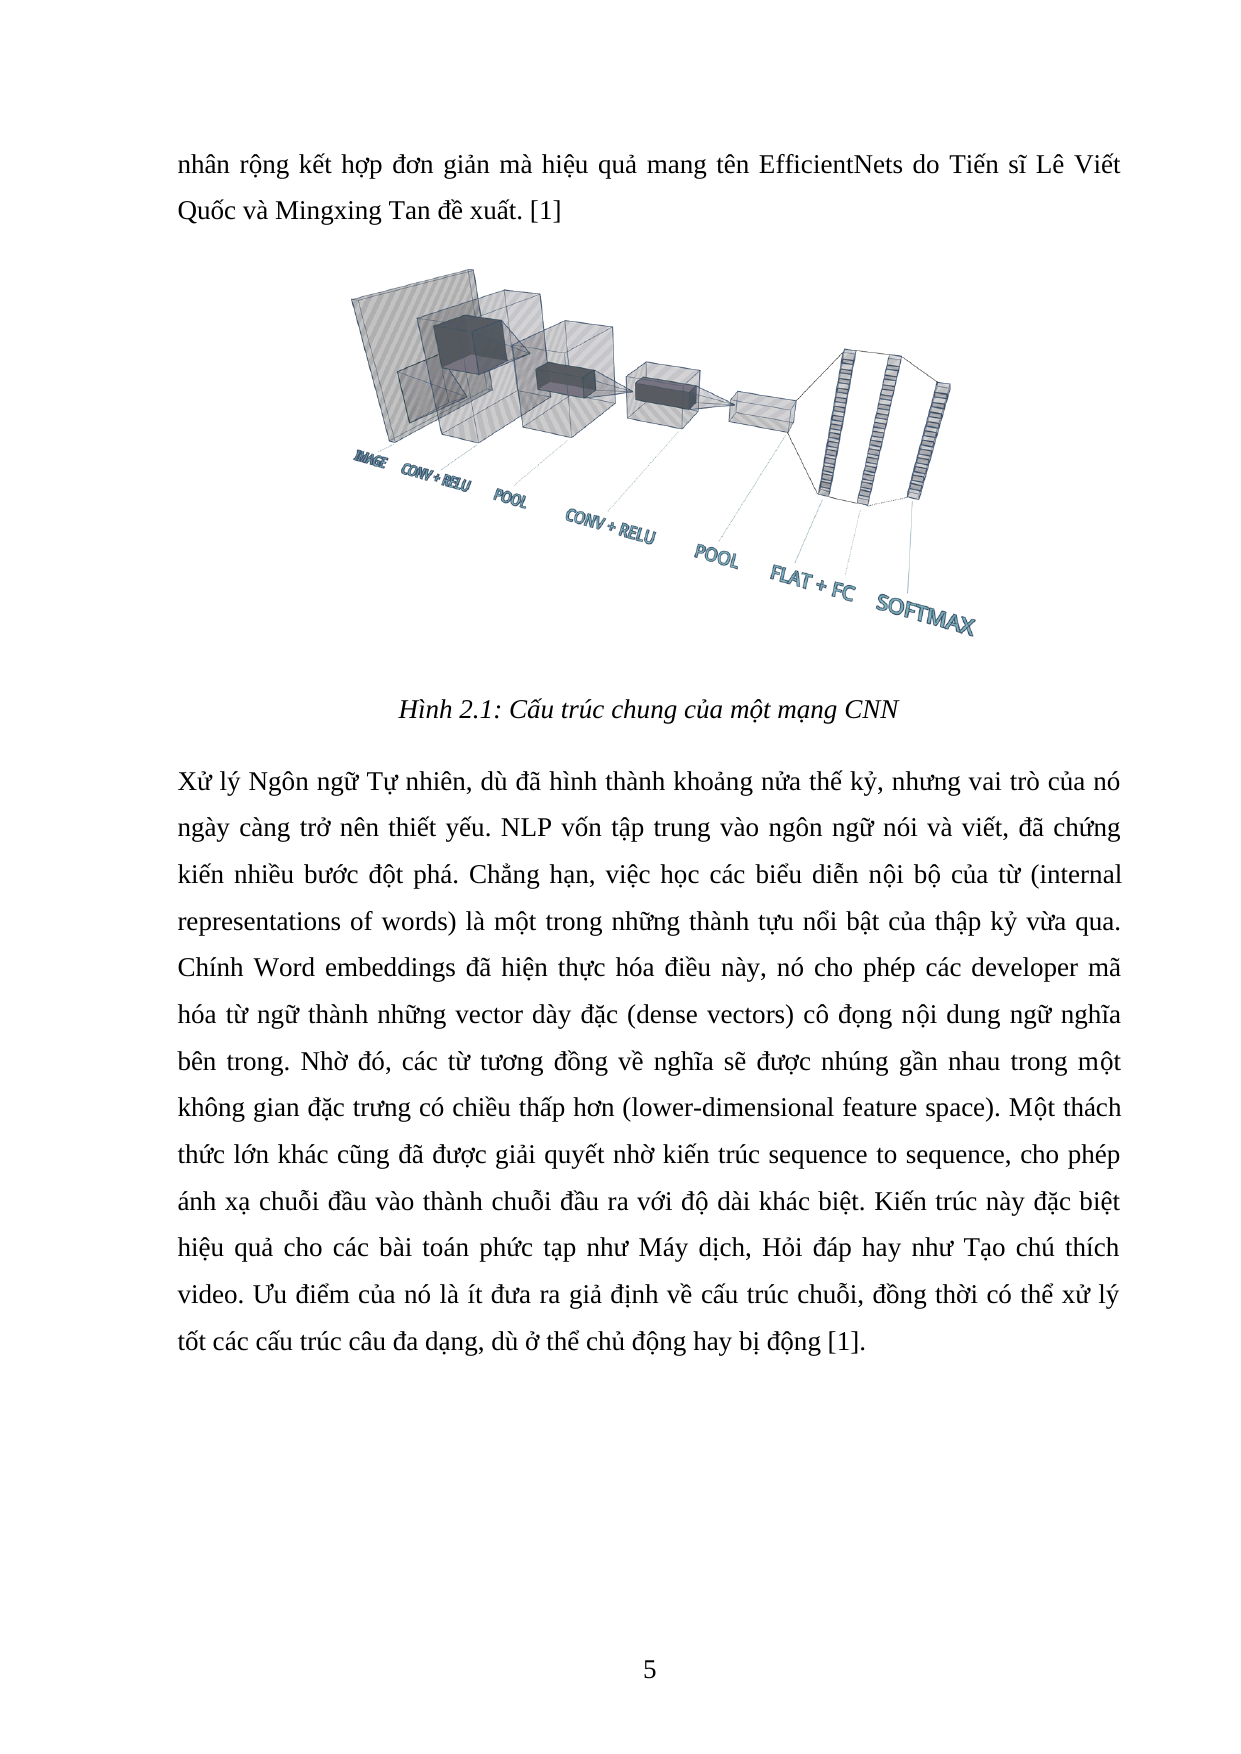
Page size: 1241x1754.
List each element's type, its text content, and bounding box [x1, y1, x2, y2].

picture [298, 266, 1002, 653]
text Hình 2.1: Cấu trúc chung của một mạng CNN [177, 693, 1122, 724]
text Xử lý Ngôn ngữ Tự nhiên, dù đã hình thành khoảng nửa thế kỷ, nhưng vai trò của nó ngày càng trở nên thiết yếu. NLP vốn tập trung vào ngôn ngữ nói và viết, đã chứng kiến nhiều bước đột phá. Chẳng hạn, việc học các biểu diễn nội bộ của từ (internal representations of words) là một trong những thành tựu nổi bật của thập kỷ vừa qua. Chính Word embeddings đã hiện thực hóa điều này, nó cho phép các developer mã hóa từ ngữ thành những vector dày đặc (dense vectors) cô đọng nội dung ngữ nghĩa bên trong. Nhờ đó, các từ tương đồng về nghĩa sẽ được nhúng gần nhau trong một không gian đặc trưng có chiều thấp hơn (lower-dimensional feature space). Một thách thức lớn khác cũng đã được giải quyết nhờ kiến trúc sequence to sequence, cho phép ánh xạ chuỗi đầu vào thành chuỗi đầu ra với độ dài khác biệt. Kiến trúc này đặc biệt hiệu quả cho các bài toán phức tạp như Máy dịch, Hỏi đáp hay như Tạo chú thích video. Ưu điểm của nó là ít đưa ra giả định về cấu trúc chuỗi, đồng thời có thể xử lý tốt các cấu trúc câu đa dạng, dù ở thể chủ động hay bị động. [177, 765, 1122, 1356]
